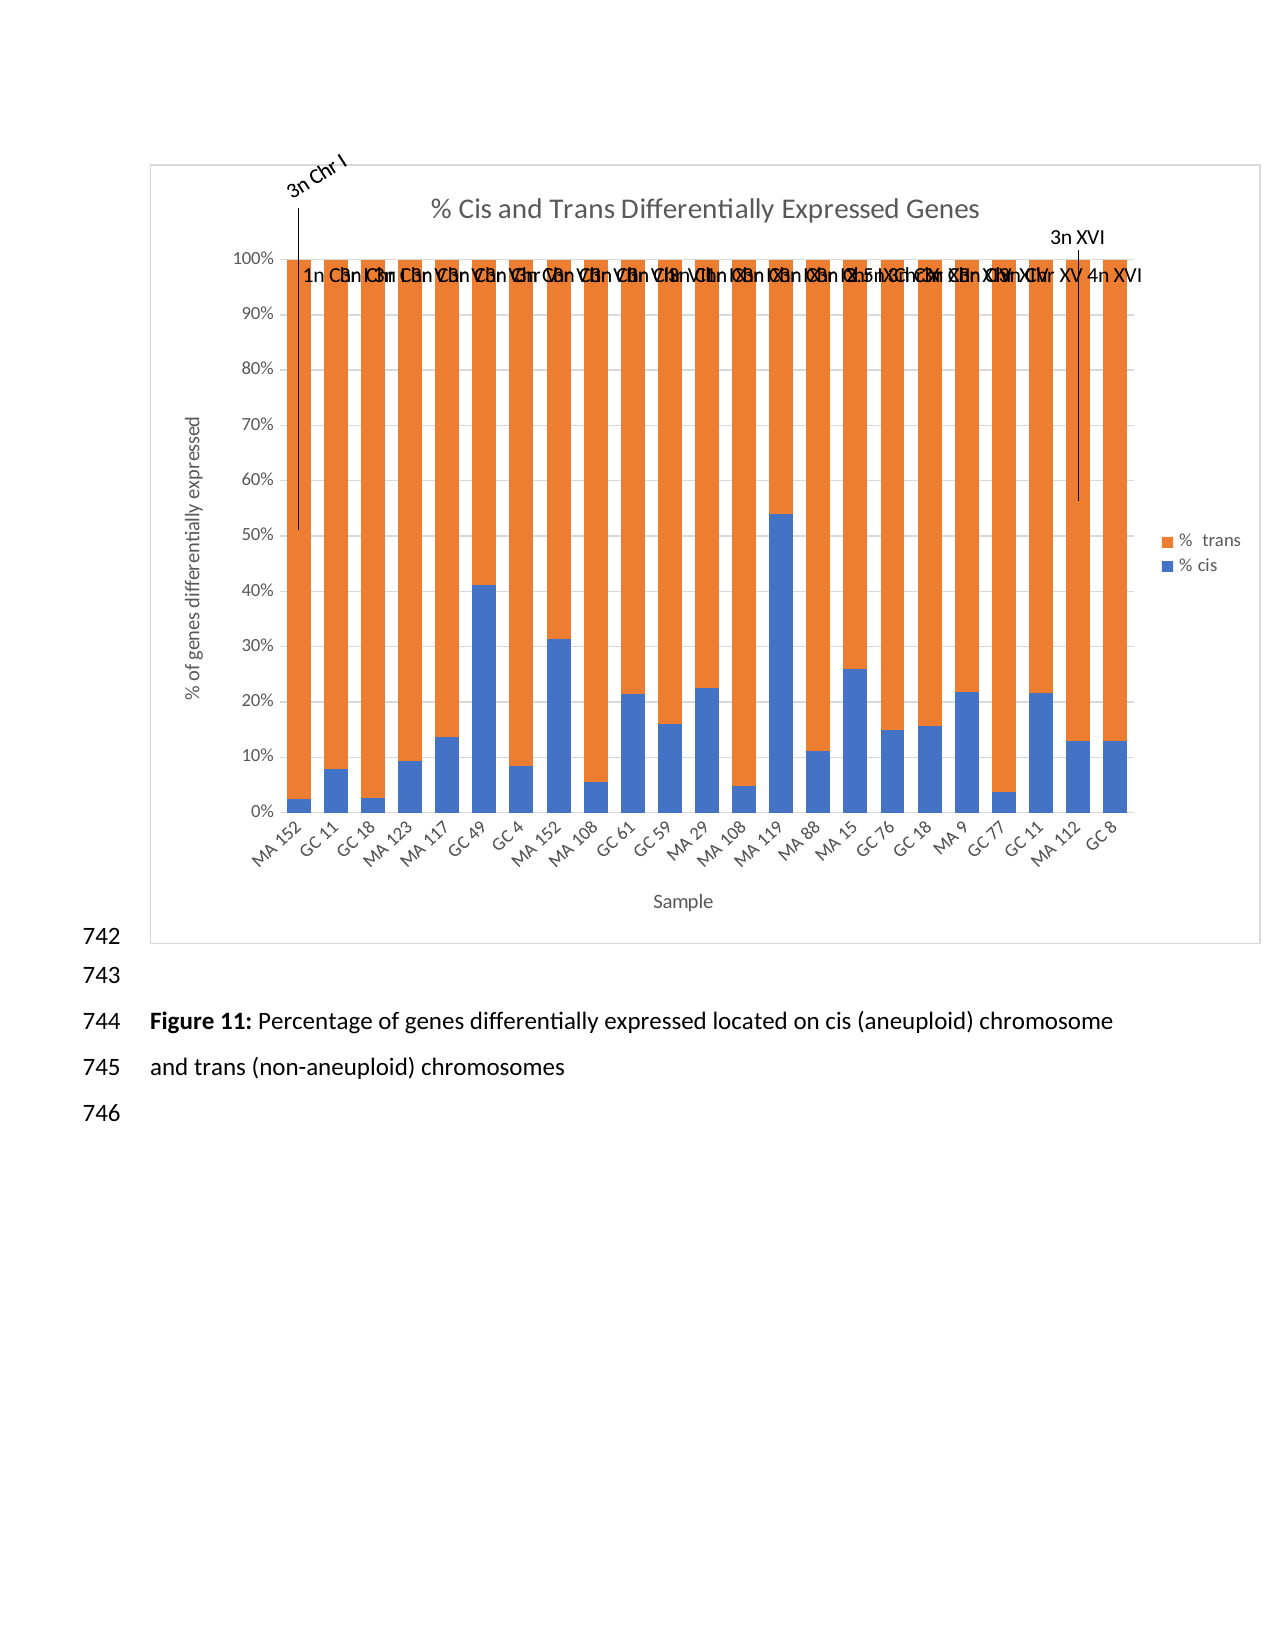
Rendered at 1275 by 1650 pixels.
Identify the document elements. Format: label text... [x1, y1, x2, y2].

text Figure 11: Percentage of genes differentially expressed located on cis (aneuploid) chromosome and trans (non-aneuploid) chromosomes [150, 1005, 1125, 1082]
